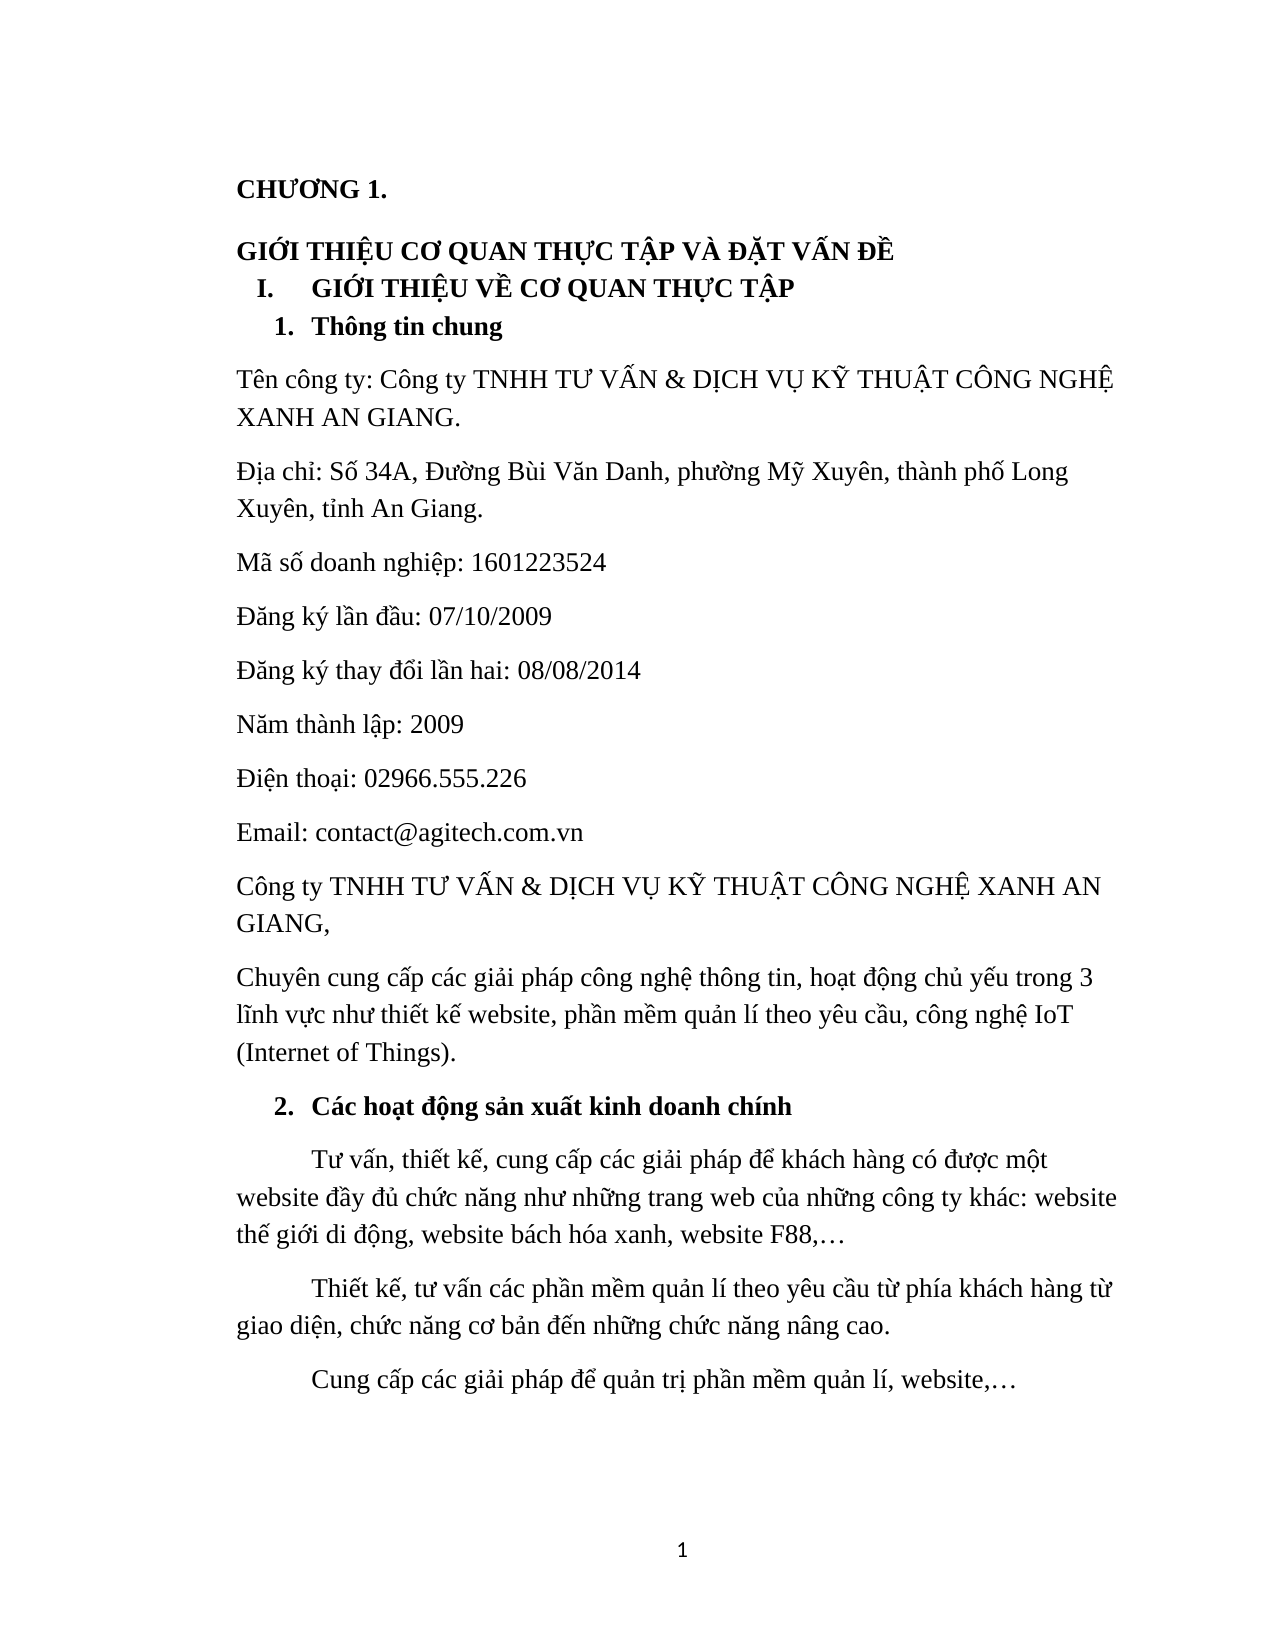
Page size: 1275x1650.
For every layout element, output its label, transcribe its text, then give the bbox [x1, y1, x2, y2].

text Cung cấp các giải pháp để quản trị phần mềm quản lí, website,… [236, 1363, 1127, 1394]
list Các hoạt động sản xuất kinh doanh chính [274, 1089, 1127, 1121]
text Địa chỉ: Số 34A, Đường Bùi Văn Danh, phường Mỹ Xuyên, thành phố Long Xuyên, tỉnh An Giang. [236, 455, 1127, 523]
text Tên công ty: Công ty TNHH TƯ VẤN & DỊCH VỤ KỸ THUẬT CÔNG NGHỆ XANH AN GIANG. [236, 363, 1127, 432]
text Đăng ký thay đổi lần hai: 08/08/2014 [236, 654, 1127, 685]
text Chuyên cung cấp các giải pháp công nghệ thông tin, hoạt động chủ yếu trong 3 lĩnh vực như thiết kế website, phần mềm quản lí theo yêu cầu, công nghệ IoT (Internet of Things). [236, 961, 1127, 1067]
list GIỚI THIỆU VỀ CƠ QUAN THỰC TẬP [274, 272, 1127, 303]
text Điện thoại: 02966.555.226 [236, 762, 1127, 793]
text Công ty TNHH TƯ VẤN & DỊCH VỤ KỸ THUẬT CÔNG NGHỆ XANH AN GIANG, [236, 870, 1127, 938]
text Email: contact@agitech.com.vn [236, 816, 1127, 847]
list Thông tin chung [274, 309, 1127, 341]
text Tư vấn, thiết kế, cung cấp các giải pháp để khách hàng có được một website đầy đủ chức năng như những trang web của những công ty khác: website thế giới di động, website bách hóa xanh, website F88,… [236, 1143, 1127, 1249]
subtitle CHƯƠNG 1. [236, 173, 1127, 204]
text Năm thành lập: 2009 [236, 708, 1127, 739]
subtitle GIỚI THIỆU CƠ QUAN THỰC TẬP VÀ ĐẶT VẤN ĐỀ [236, 235, 1127, 266]
text Thiết kế, tư vấn các phần mềm quản lí theo yêu cầu từ phía khách hàng từ giao diện, chức năng cơ bản đến những chức năng nâng cao. [236, 1272, 1127, 1341]
text Đăng ký lần đầu: 07/10/2009 [236, 600, 1127, 631]
text Mã số doanh nghiệp: 1601223524 [236, 546, 1127, 577]
